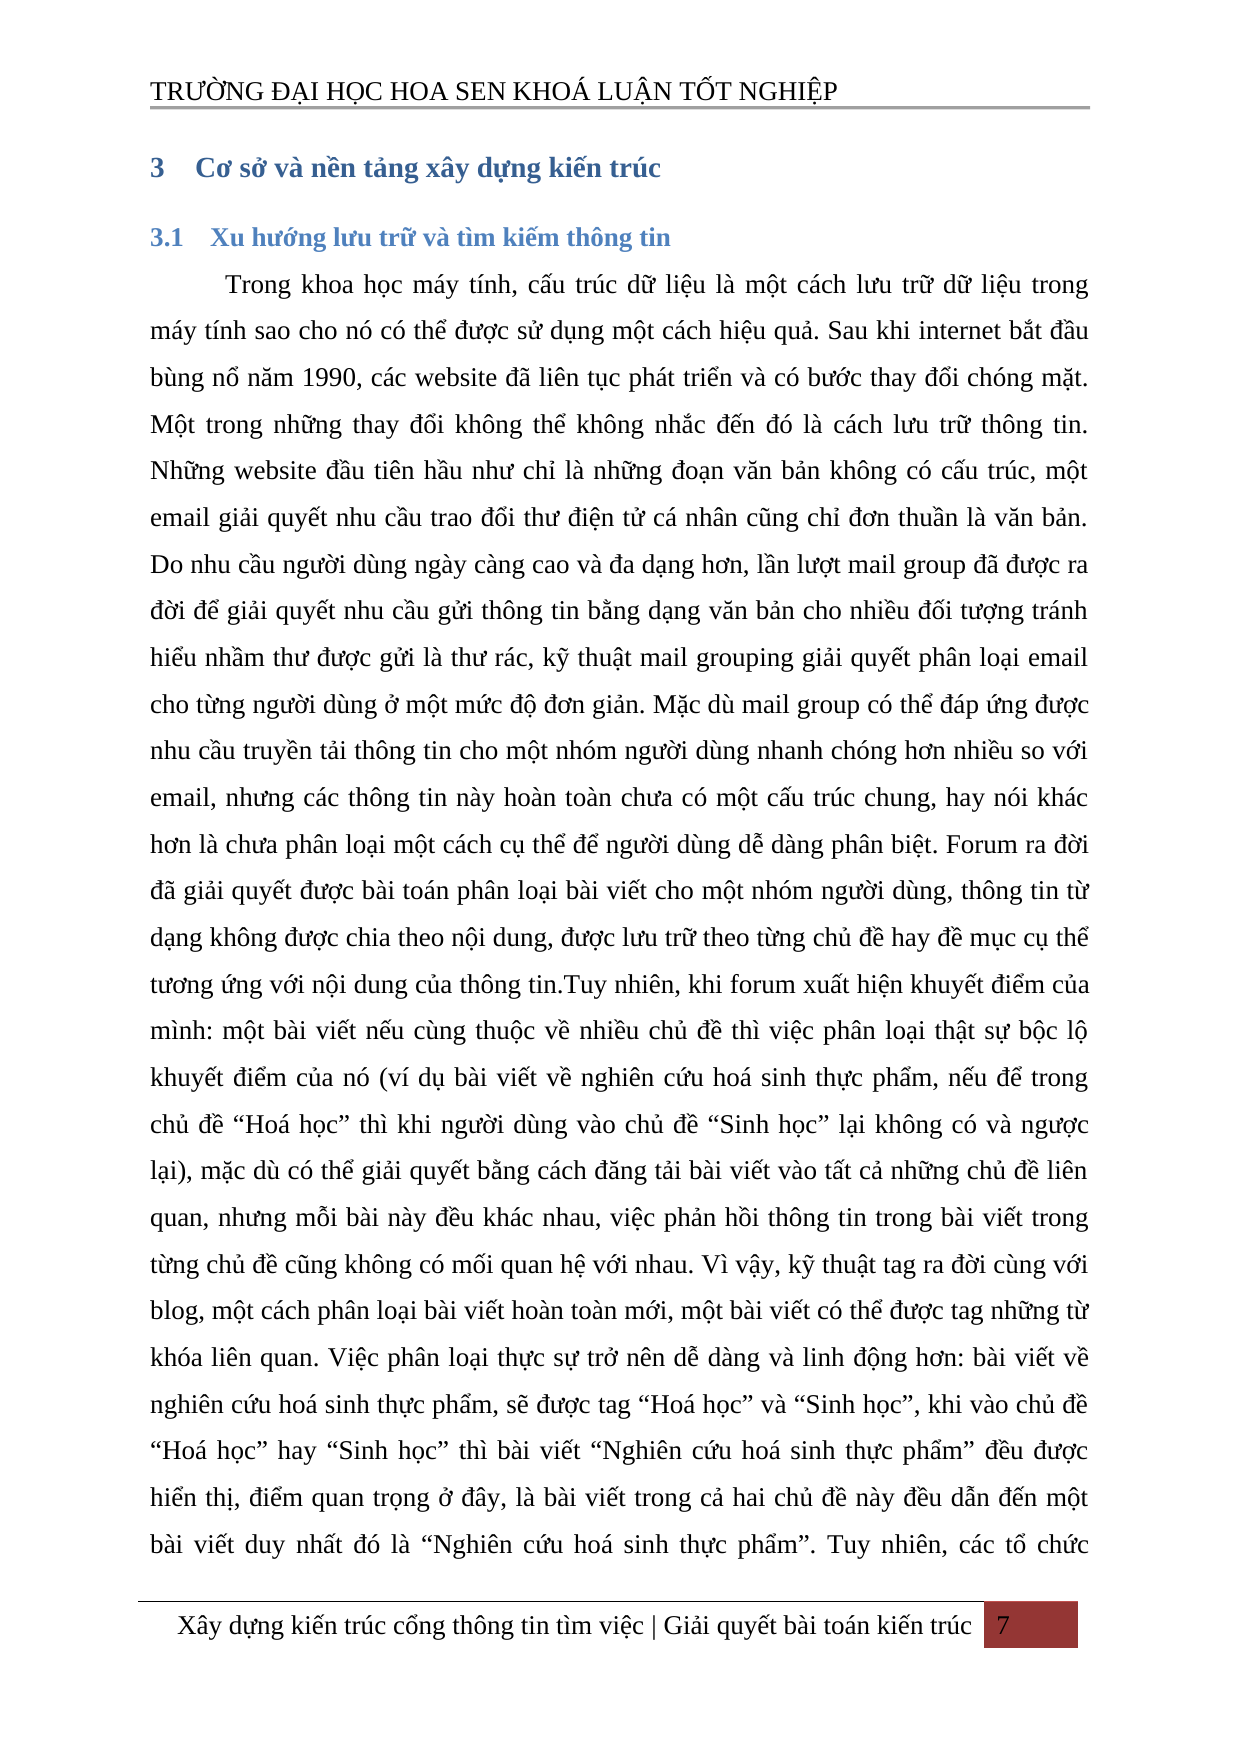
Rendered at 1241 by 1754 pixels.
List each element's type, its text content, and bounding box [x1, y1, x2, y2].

subtitle Cơ sở và nền tảng xây dựng kiến trúc [150, 150, 1090, 183]
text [150, 268, 1090, 1559]
subtitle Xu hướng lưu trữ và tìm kiếm thông tin [150, 221, 1090, 252]
